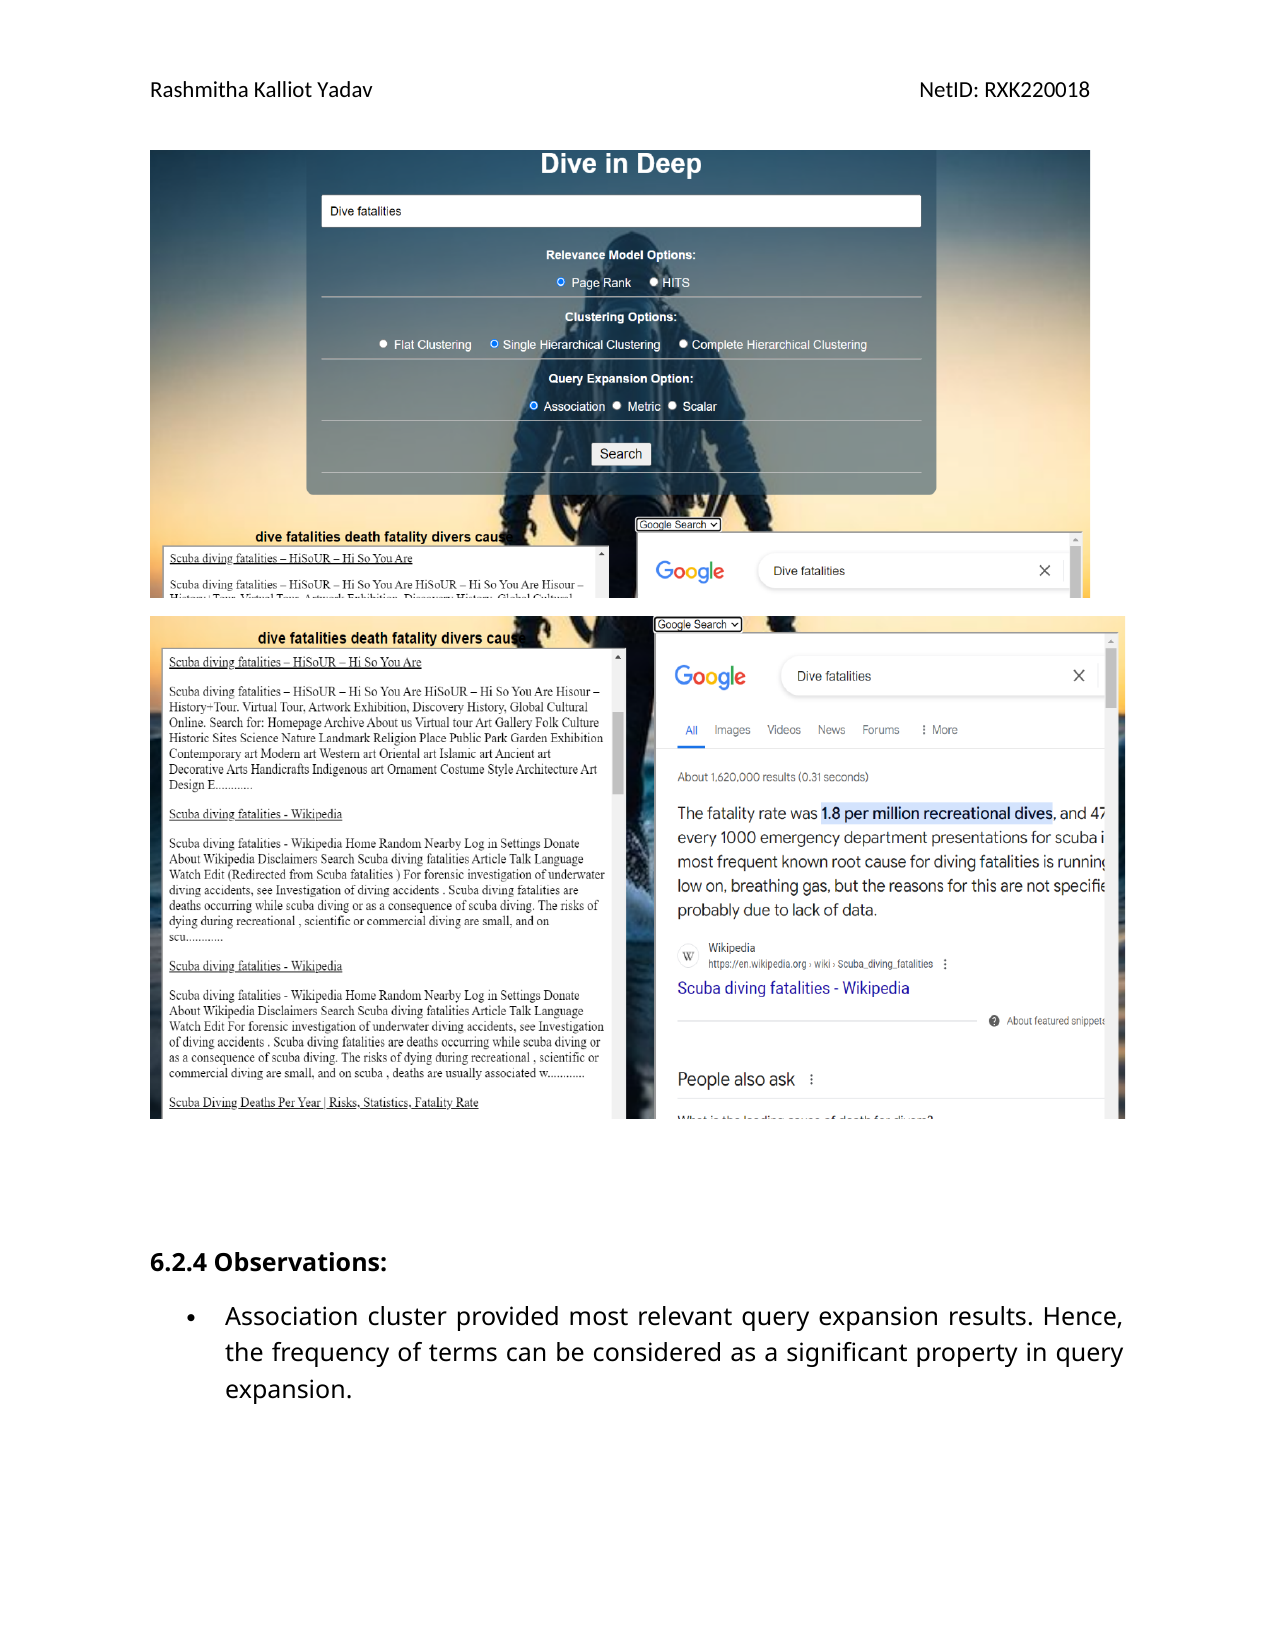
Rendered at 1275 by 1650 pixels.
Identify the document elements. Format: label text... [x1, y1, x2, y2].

picture [150, 616, 1125, 1119]
text 6.2.4 Observations: [150, 1245, 1125, 1279]
picture [150, 150, 1091, 598]
list Association cluster provided most relevant query expansion results. Hence, the frequency of terms can be considered as a significant property in query expansion. [187, 1298, 1125, 1406]
